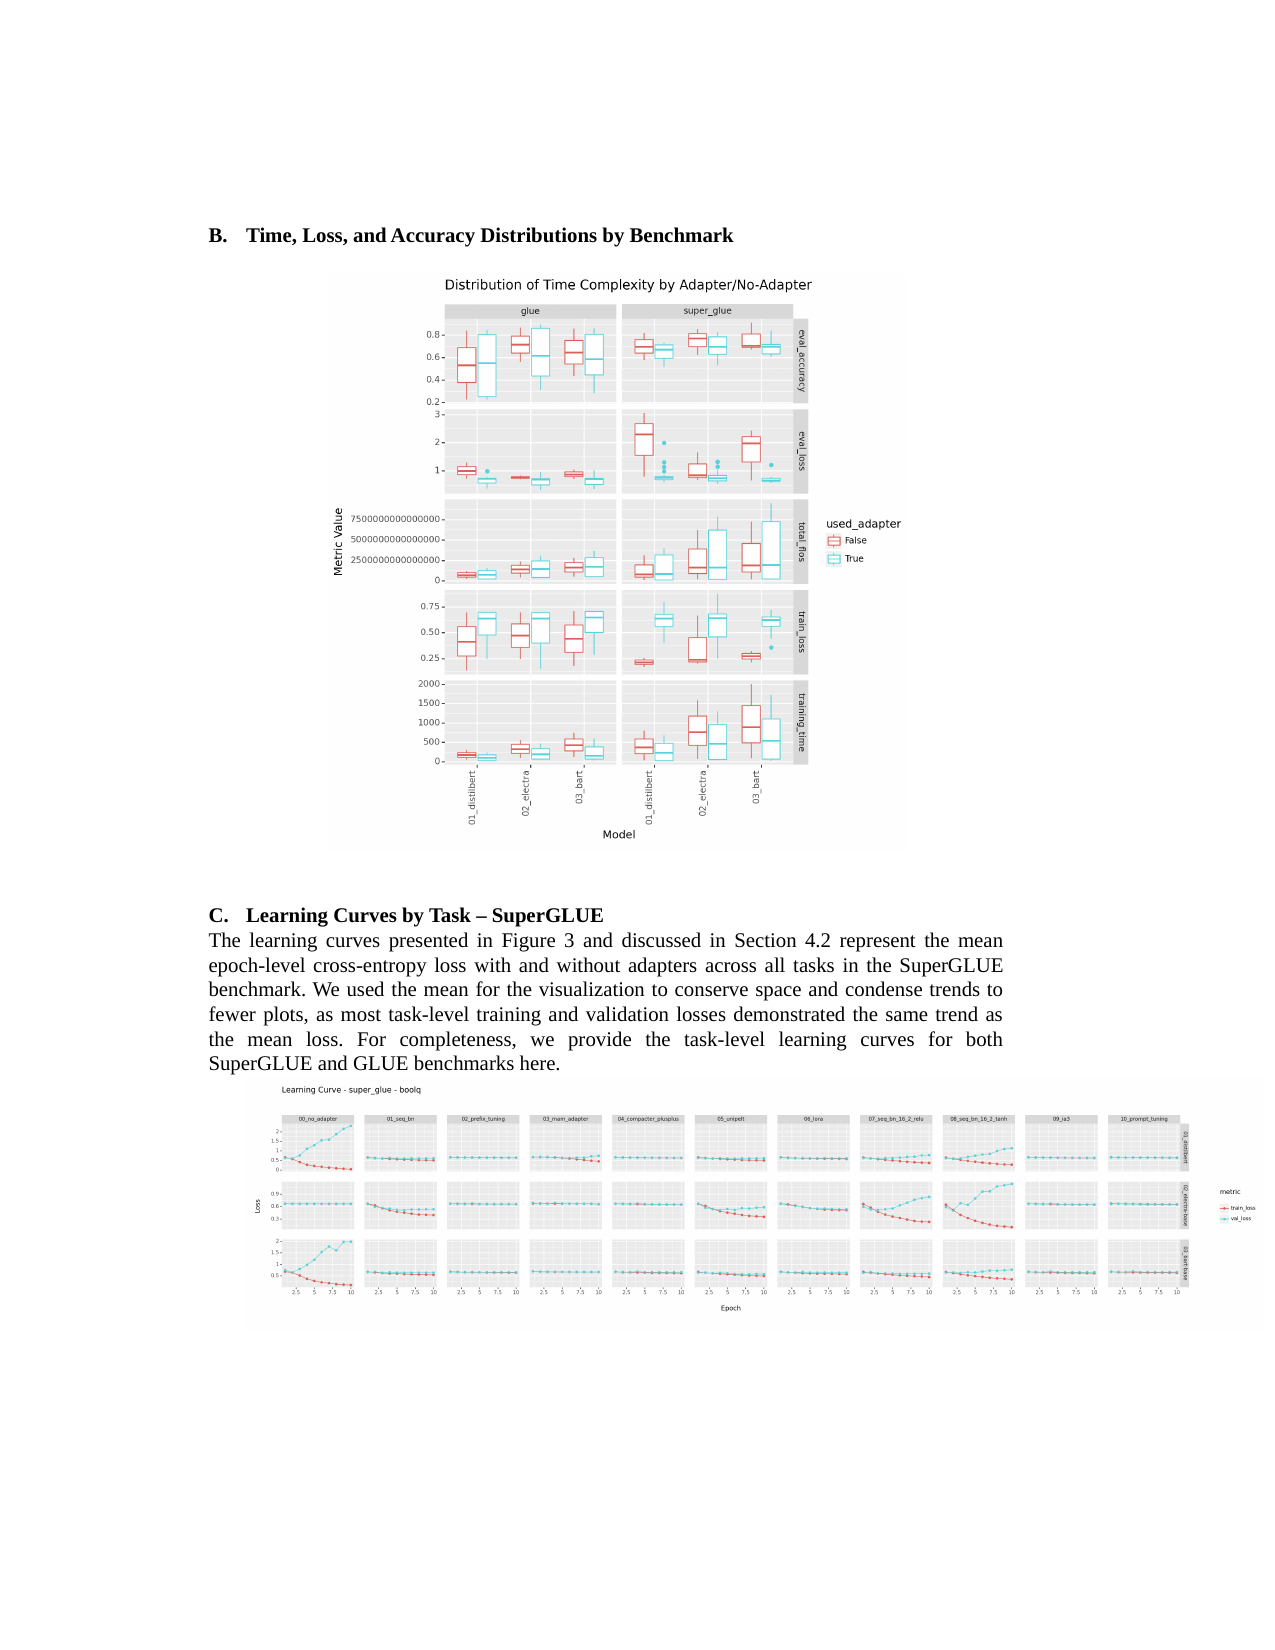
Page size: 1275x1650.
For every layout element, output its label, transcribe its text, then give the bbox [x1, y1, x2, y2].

list Learning Curves by Task – SuperGLUE [208, 903, 1004, 927]
picture [244, 1076, 1266, 1332]
list Time, Loss, and Accuracy Distributions by Benchmark [208, 223, 1004, 247]
text The learning curves presented in Figure 3 and discussed in Section 4.2 represent the mean epoch-level cross-entropy loss with and without adapters across all tasks in the SuperGLUE benchmark. We used the mean for the visualization to conserve space and condense trends to fewer plots, as most task-level training and validation losses demonstrated the same trend as the mean loss. For completeness, we provide the task-level learning curves for both SuperGLUE and GLUE benchmarks here. [208, 928, 1004, 1075]
picture [328, 273, 907, 852]
